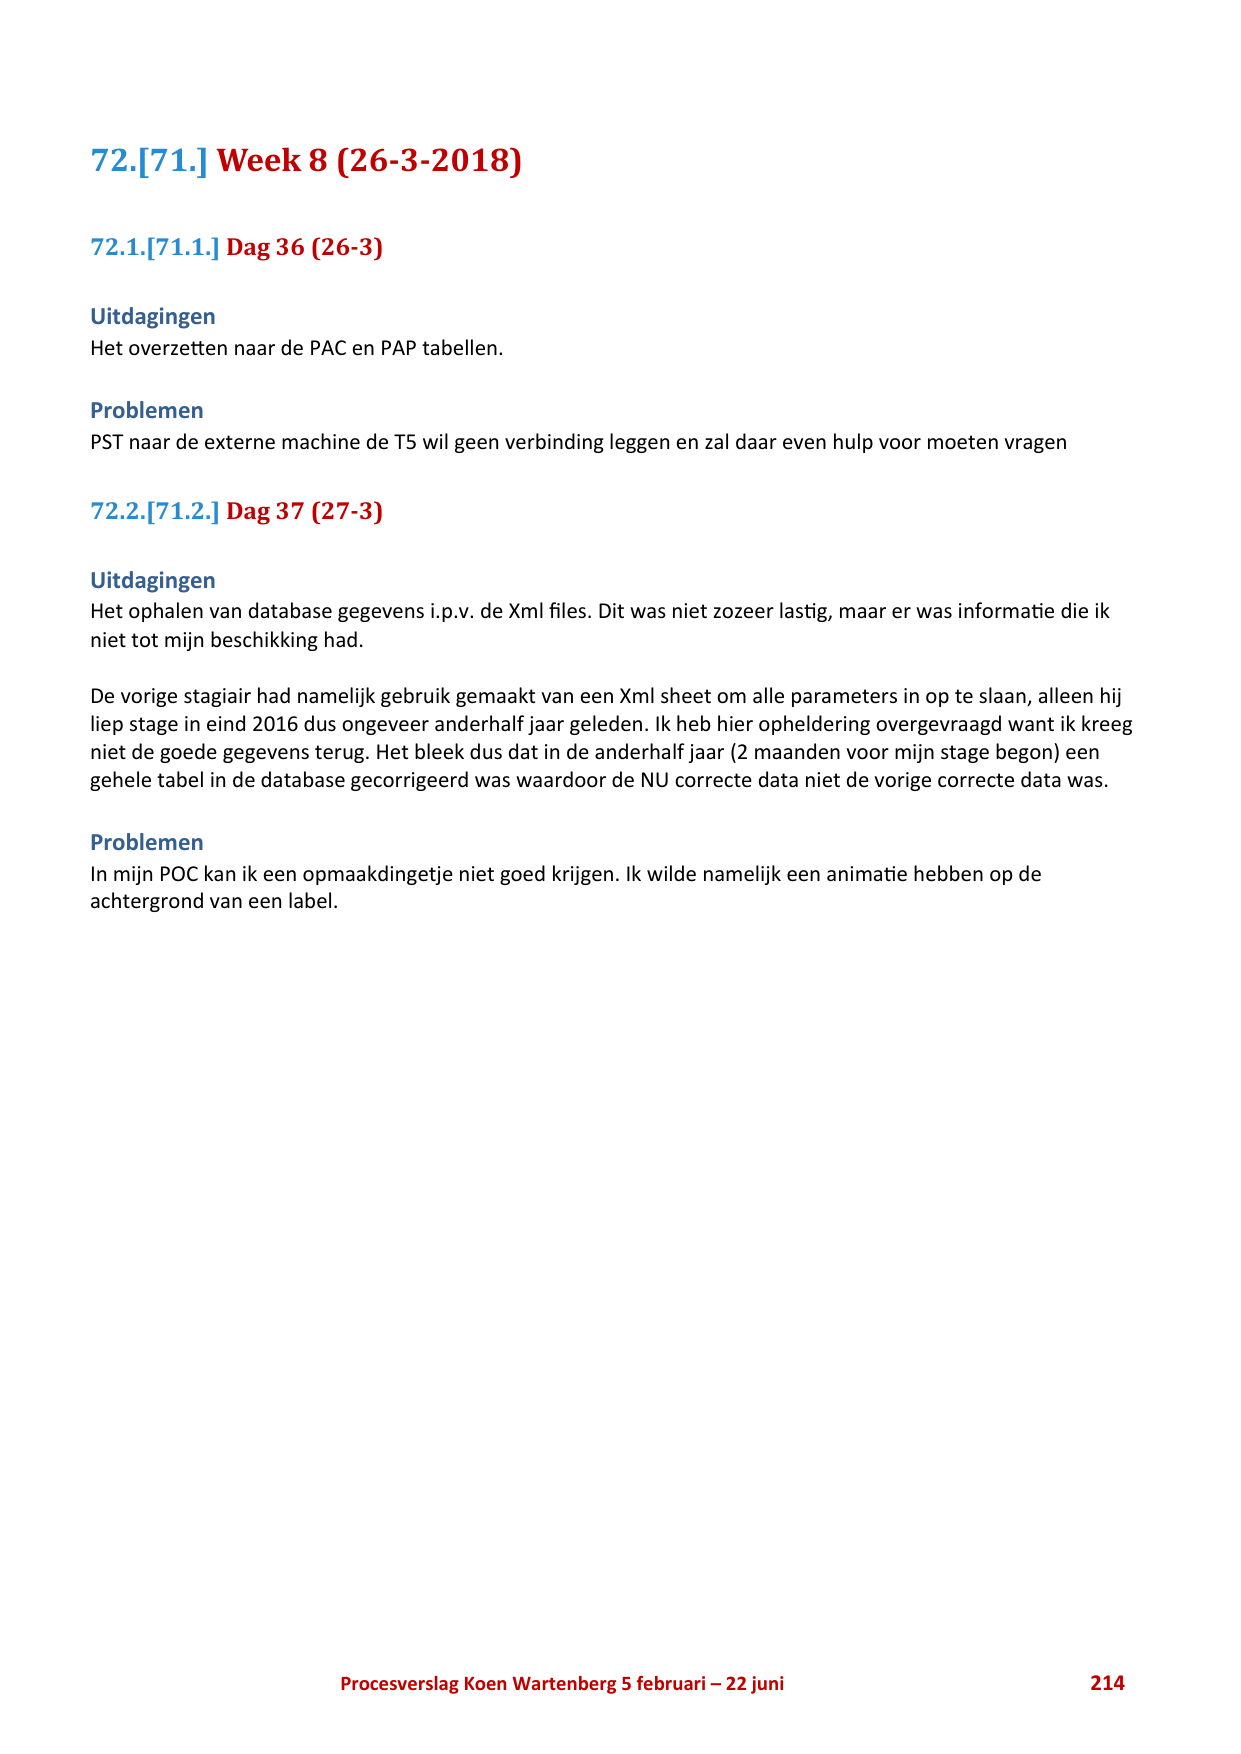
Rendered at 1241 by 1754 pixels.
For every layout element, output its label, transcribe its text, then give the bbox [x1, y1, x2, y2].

subtitle Dag 37 (27-3) [90, 495, 1150, 524]
text Problemen [90, 826, 1150, 856]
subtitle Week 8 (26-3-2018) [90, 139, 1150, 178]
text PST naar de externe machine de T5 wil geen verbinding leggen en zal daar even hulp voor moeten vragen [90, 427, 1150, 455]
text Uitdagingen [90, 300, 1150, 331]
text Problemen [90, 394, 1150, 424]
text In mijn POC kan ik een opmaakdingetje niet goed krijgen. Ik wilde namelijk een animatie hebben op de achtergrond van een label. [90, 859, 1150, 915]
text Uitdagingen [90, 564, 1150, 594]
subtitle Dag 36 (26-3) [90, 232, 1150, 261]
text Het overzetten naar de PAC en PAP tabellen. [90, 333, 1150, 361]
text De vorige stagiair had namelijk gebruik gemaakt van een Xml sheet om alle parameters in op te slaan, alleen hij liep stage in eind 2016 dus ongeveer anderhalf jaar geleden. Ik heb hier opheldering overgevraagd want ik kreeg niet de goede gegevens terug. Het bleek dus dat in de anderhalf jaar (2 maanden voor mijn stage begon) een gehele tabel in de database gecorrigeerd was waardoor de NU correcte data niet de vorige correcte data was. [90, 681, 1150, 793]
text Het ophalen van database gegevens i.p.v. de Xml files. Dit was niet zozeer lastig, maar er was informatie die ik niet tot mijn beschikking had. [90, 597, 1150, 653]
